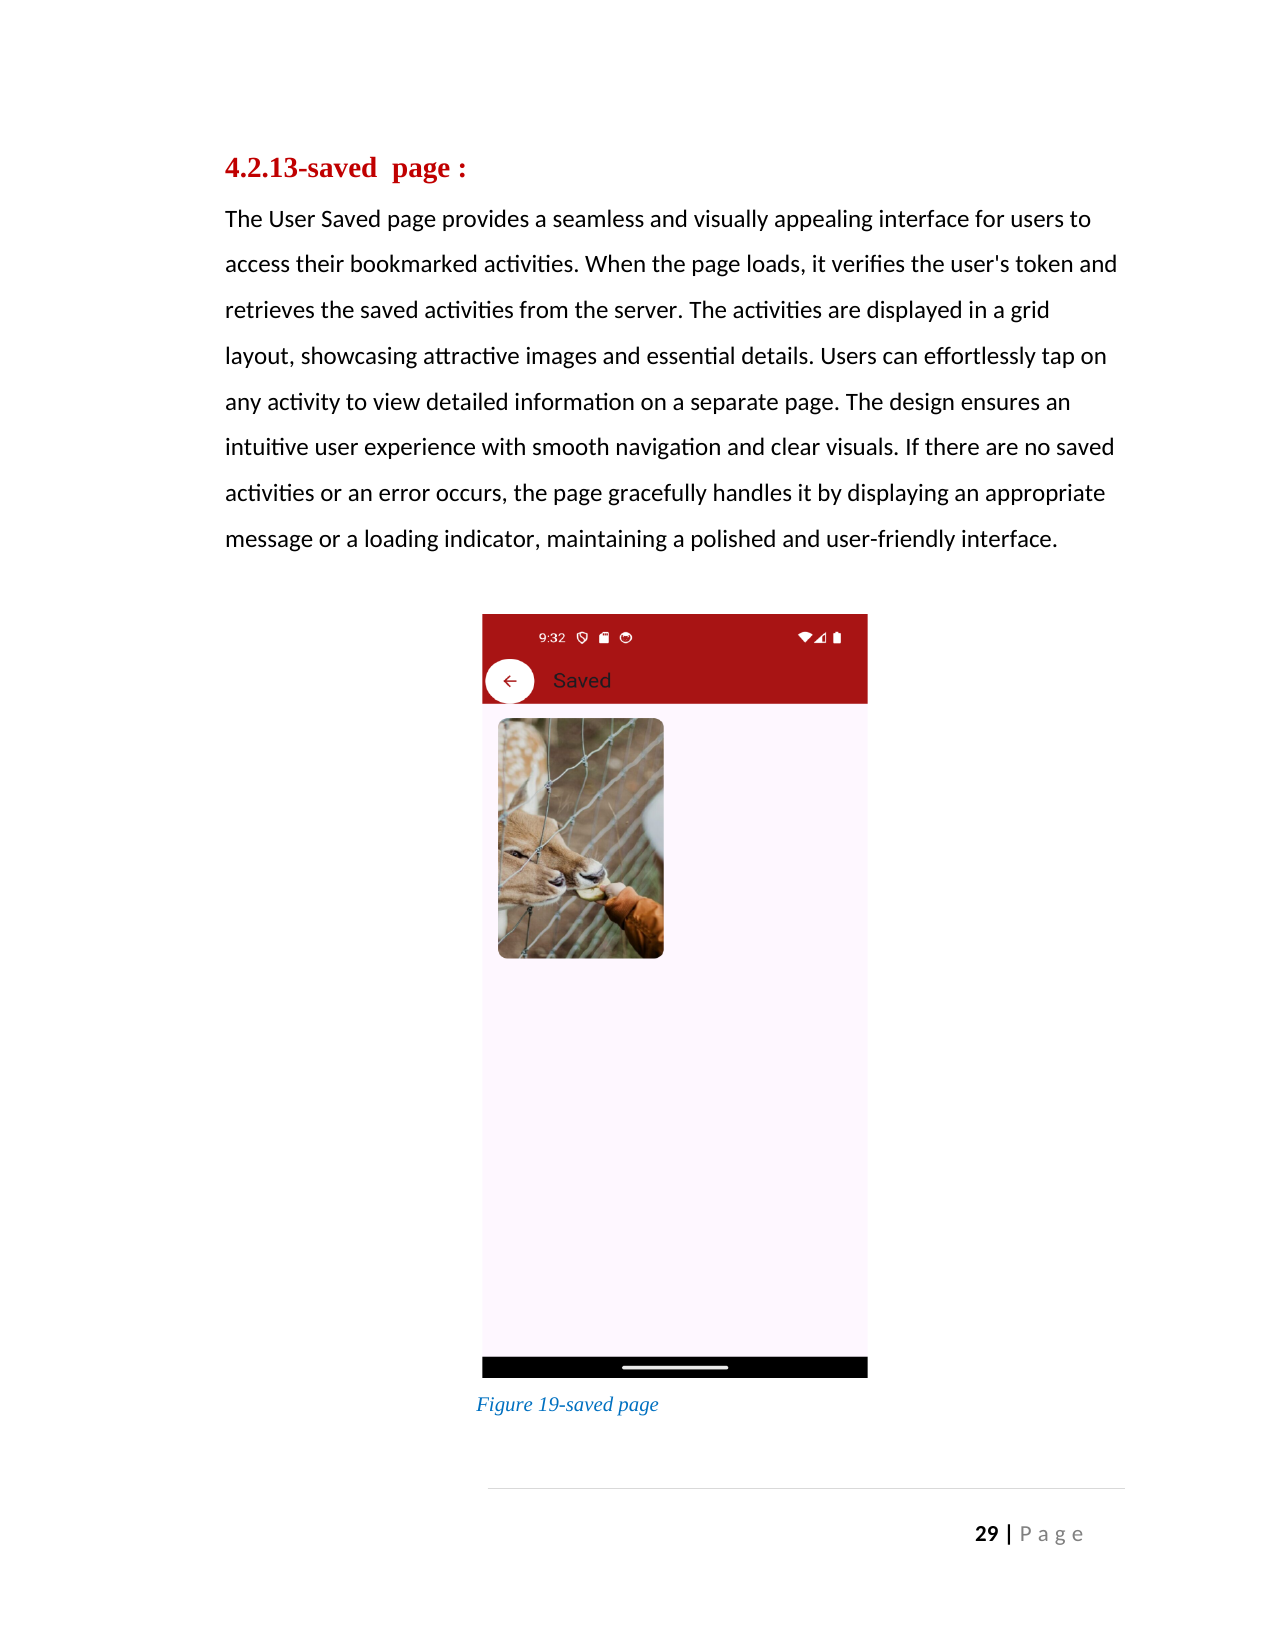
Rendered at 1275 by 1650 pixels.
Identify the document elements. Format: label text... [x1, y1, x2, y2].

text Figure 19-saved page [375, 1392, 1125, 1416]
picture [482, 614, 868, 1378]
text 4.2.13-saved page : [225, 150, 1125, 183]
text The User Saved page provides a seamless and visually appealing interface for users to access their bookmarked activities. When the page loads, it verifies the user's token and retrieves the saved activities from the server. The activities are displayed in a grid layout, showcasing attractive images and essential details. Users can effortlessly tap on any activity to view detailed information on a separate page. The design ensures an intuitive user experience with smooth navigation and clear visuals. If there are no saved activities or an error occurs, the page gracefully handles it by displaying an appropriate message or a loading indicator, maintaining a polished and user-friendly interface. [225, 203, 1125, 553]
